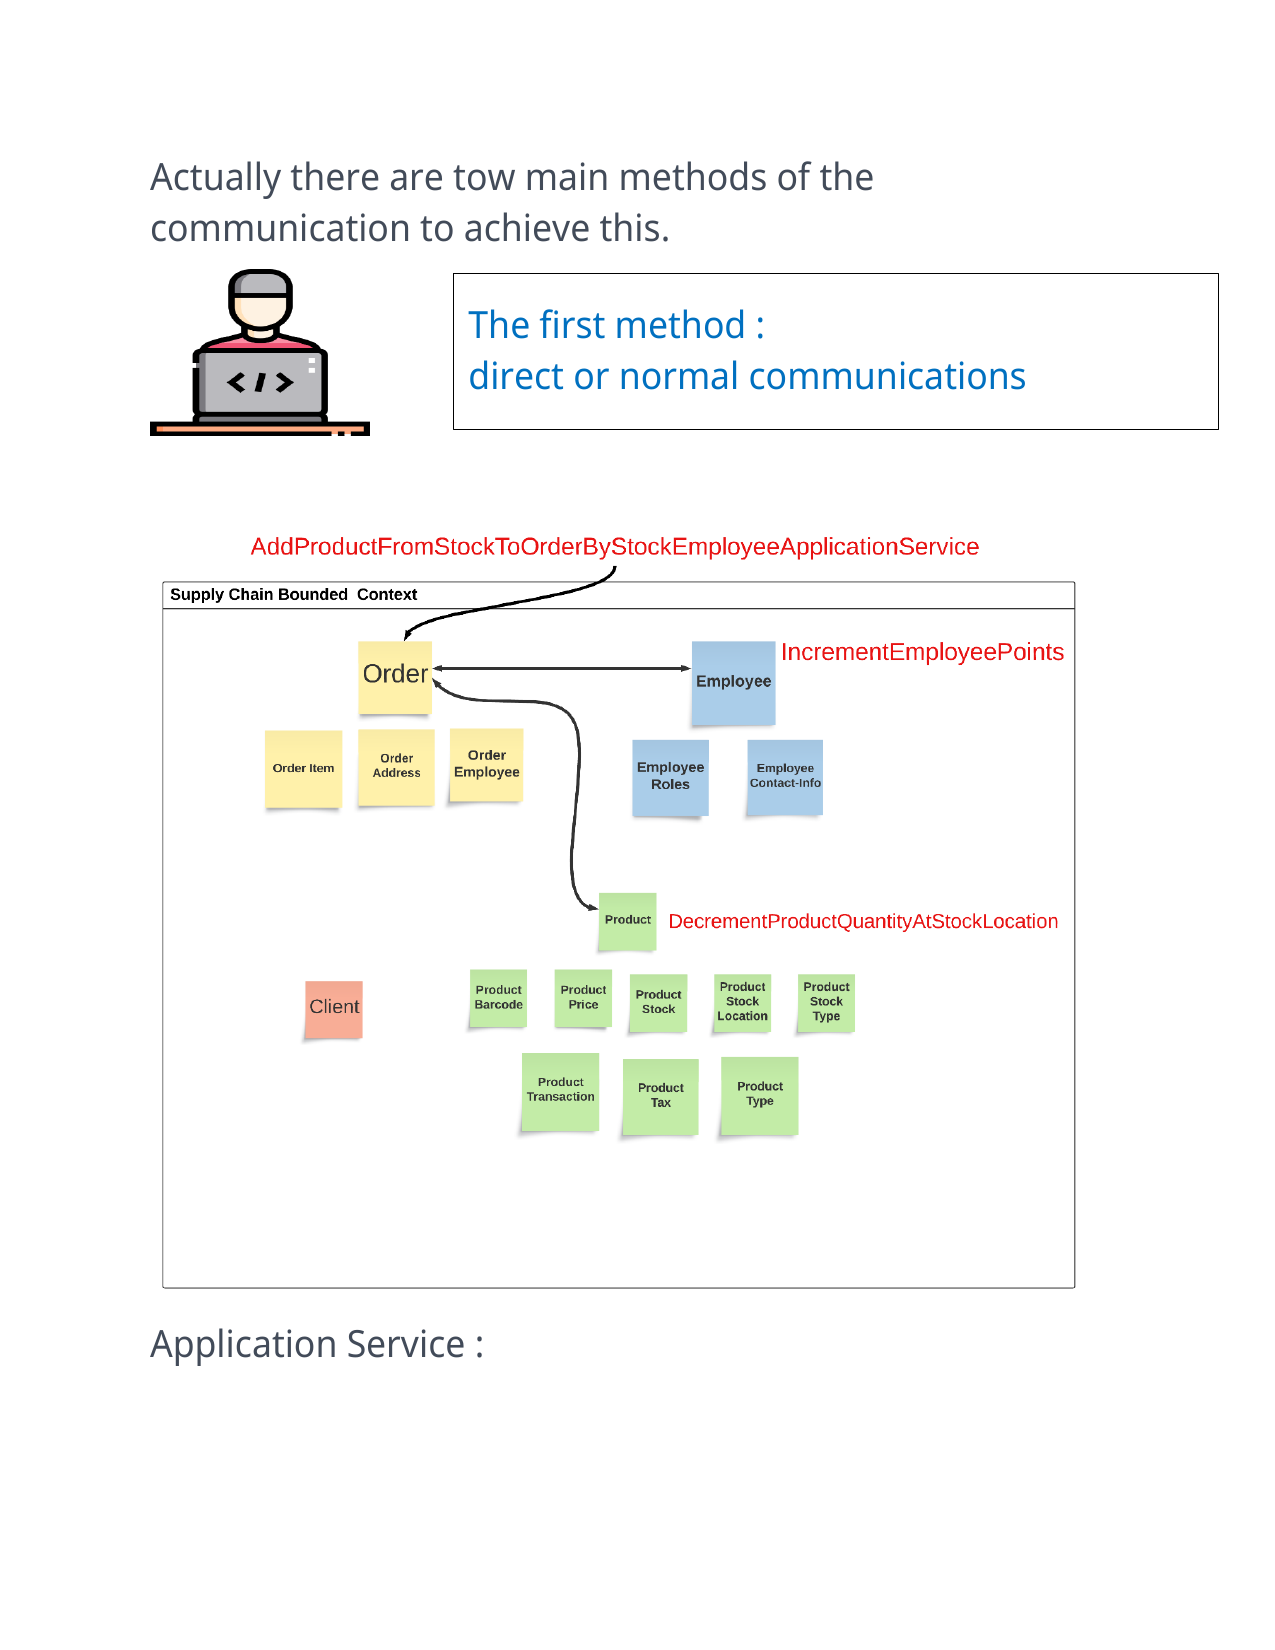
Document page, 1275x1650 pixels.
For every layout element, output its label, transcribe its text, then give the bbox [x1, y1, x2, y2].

picture [150, 521, 1160, 1300]
text Application Service : [150, 1317, 1125, 1368]
picture [150, 269, 370, 436]
text Actually there are tow main methods of the communication to achieve this. [150, 150, 1125, 252]
